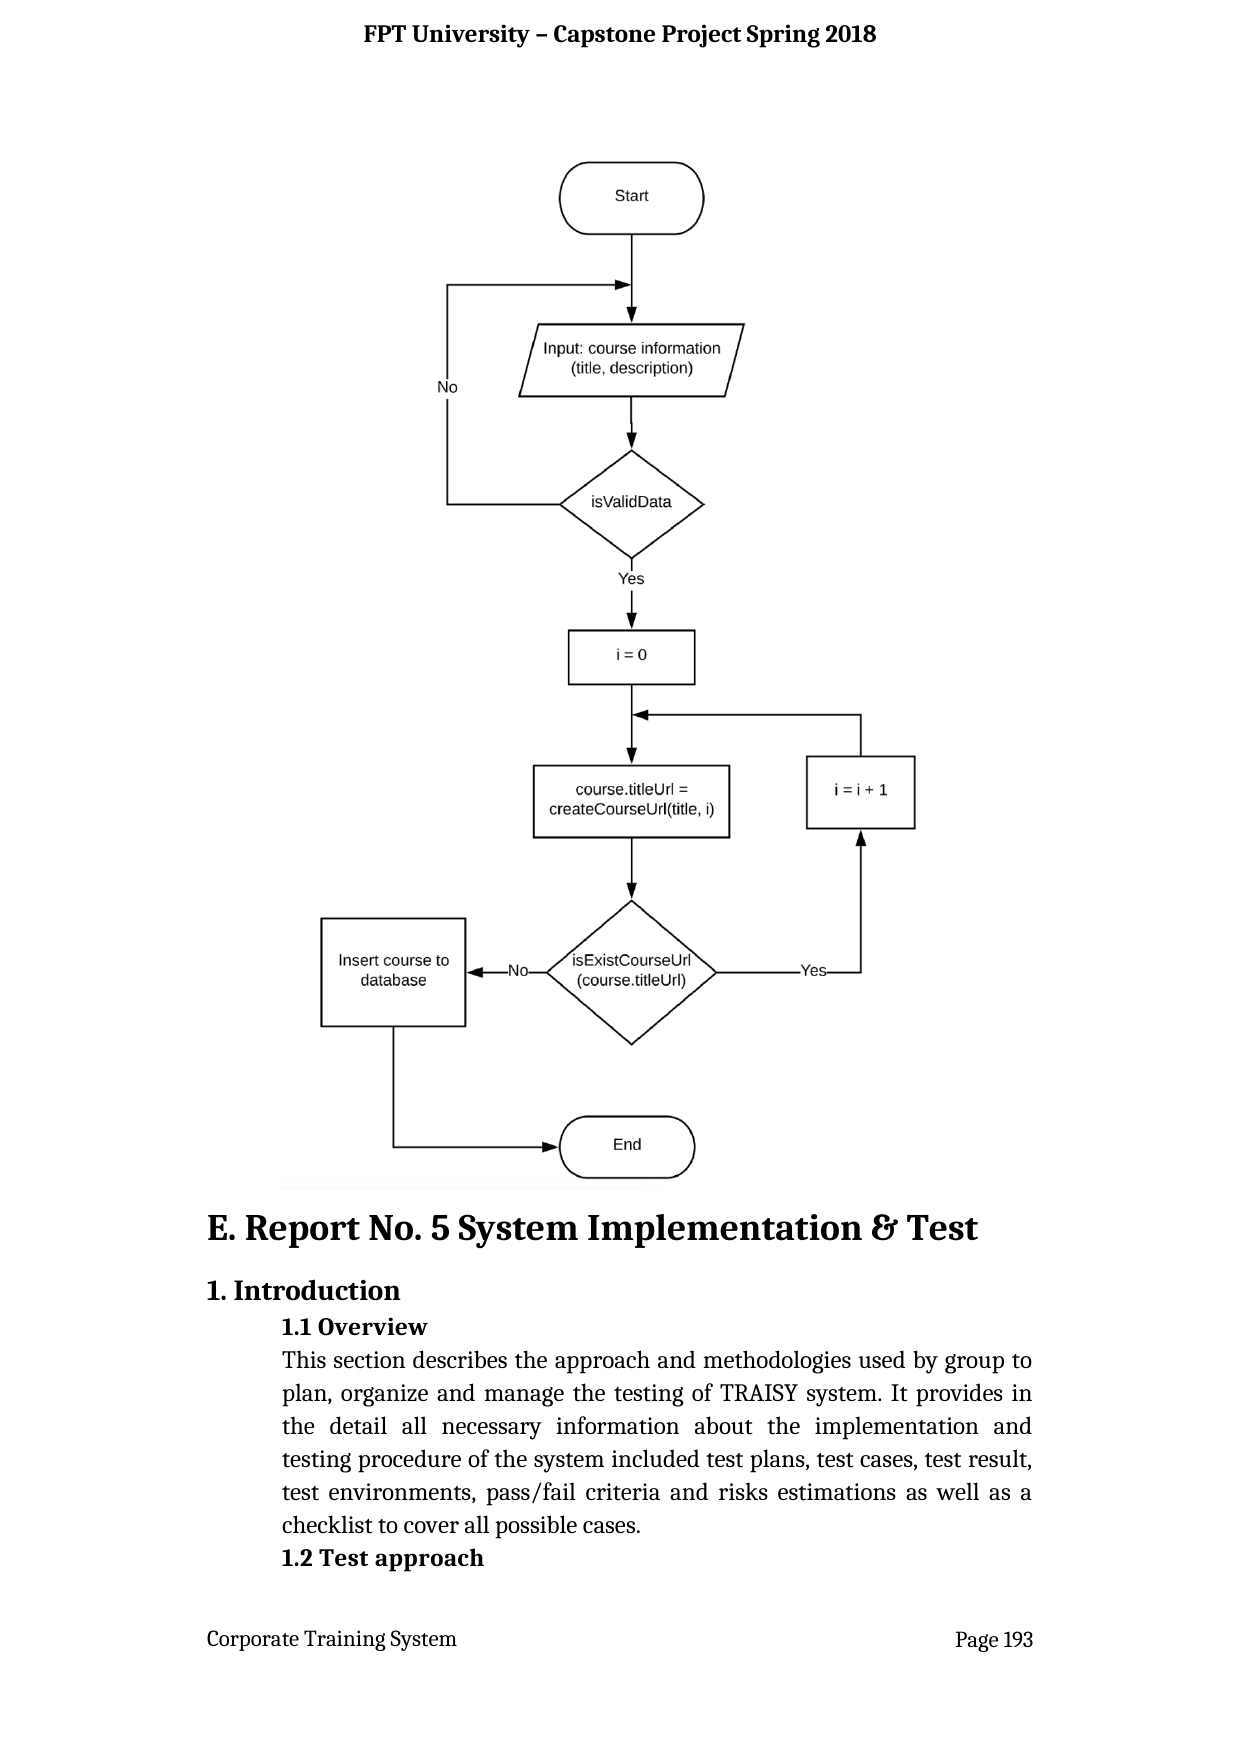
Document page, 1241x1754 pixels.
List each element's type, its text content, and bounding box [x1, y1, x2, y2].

picture [281, 147, 969, 1190]
subtitle E. Report No. 5 System Implementation & Test [207, 1206, 1035, 1249]
text 1. Introduction [207, 1274, 1033, 1308]
text 1.1 Overview [282, 1313, 1033, 1342]
text This section describes the approach and methodologies used by group to plan, organize and manage the testing of TRAISY system. It provides in the detail all necessary information about the implementation and testing procedure of the system included test plans, test cases, test result, test environments, pass/fail criteria and risks estimations as well as a checklist to cover all possible cases. [282, 1346, 1033, 1540]
text 1.2 Test approach [282, 1544, 1033, 1573]
